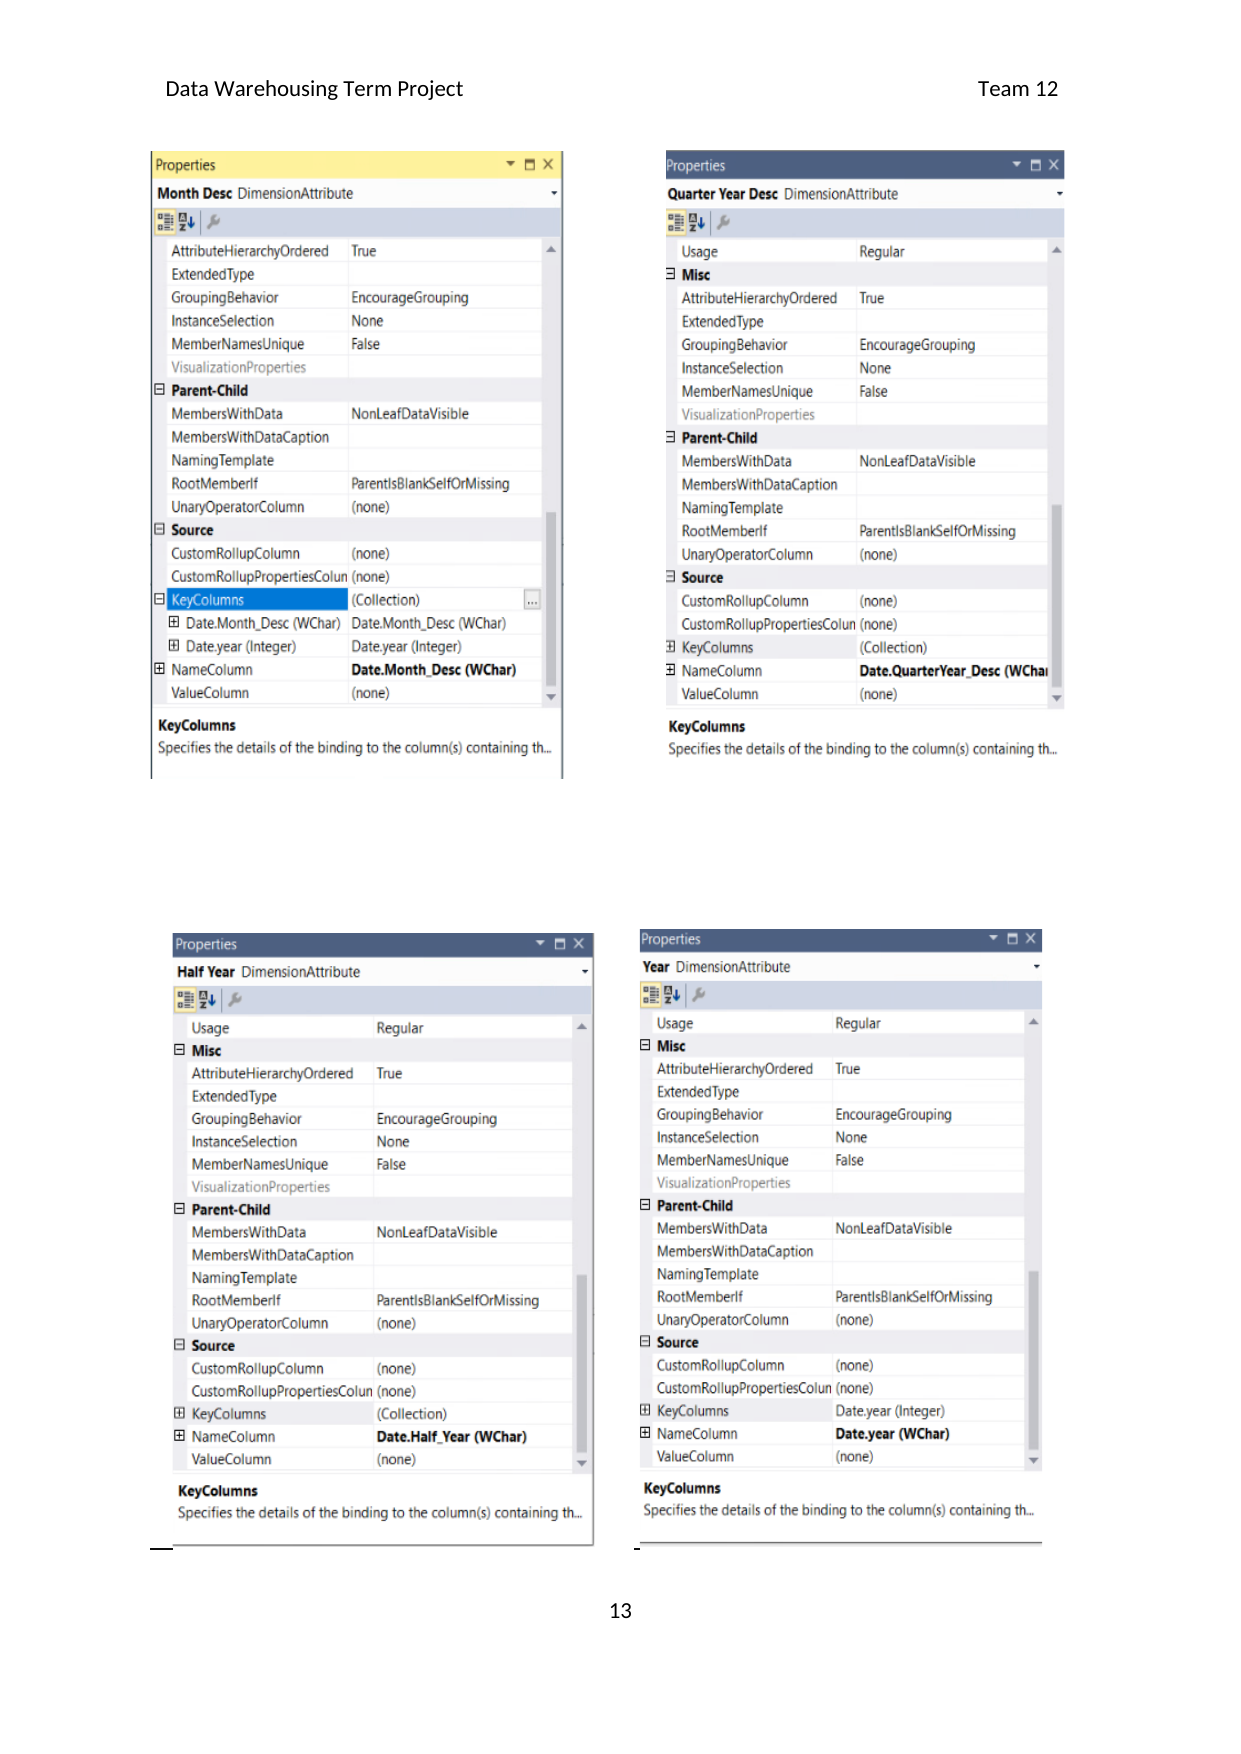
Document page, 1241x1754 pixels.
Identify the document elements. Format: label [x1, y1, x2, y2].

picture [639, 929, 1043, 1547]
picture [172, 933, 595, 1547]
picture [150, 151, 564, 779]
picture [666, 150, 1065, 779]
